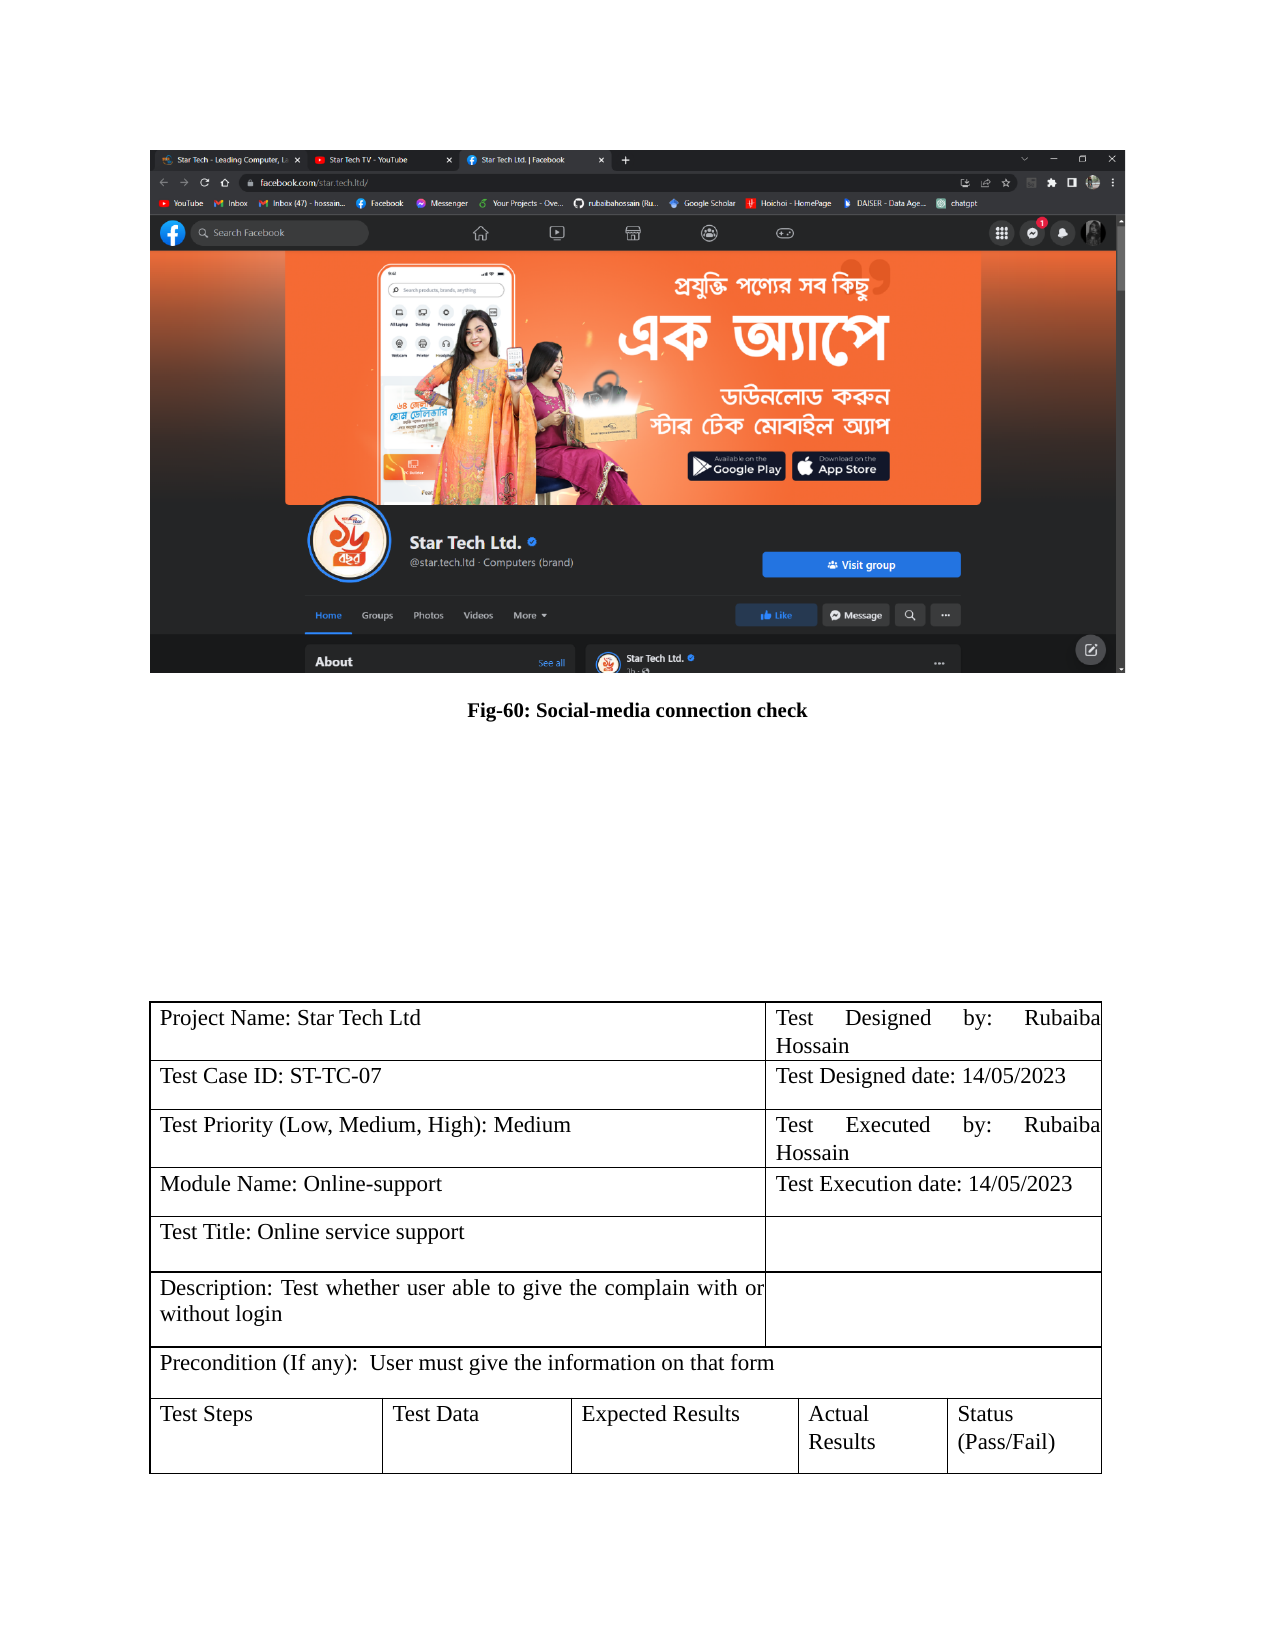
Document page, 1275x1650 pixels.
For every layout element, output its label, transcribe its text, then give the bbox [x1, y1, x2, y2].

table_cell Test Title: Online service support [151, 1217, 765, 1271]
table_cell Test Priority (Low, Medium, High): Medium [151, 1110, 765, 1167]
text Fig-60: Social-media connection check [150, 698, 1125, 722]
table_cell Expected Results [572, 1399, 798, 1473]
picture [150, 150, 1125, 673]
table_cell [766, 1217, 1101, 1271]
table_cell Actual Results [799, 1399, 947, 1473]
table_cell Test Executed by: Rubaiba Hossain [766, 1110, 1101, 1167]
table_cell Test Designed date: 14/05/2023 [766, 1061, 1101, 1108]
table_cell Module Name: Online-support [151, 1168, 765, 1216]
table_cell Status (Pass/Fail) [948, 1399, 1101, 1473]
table_cell Description: Test whether user able to give the complain with or without login [151, 1273, 765, 1346]
table_header Test Designed by: Rubaiba Hossain [766, 1003, 1101, 1060]
table_cell Test Execution date: 14/05/2023 [766, 1168, 1101, 1216]
table_cell Test Steps [151, 1399, 382, 1473]
table_header Project Name: Star Tech Ltd [151, 1003, 765, 1060]
table_cell Test Case ID: ST-TC-07 [151, 1061, 765, 1108]
table_cell Precondition (If any): User must give the information on that form [151, 1348, 1101, 1397]
table_cell [766, 1273, 1101, 1346]
table_cell Test Data [383, 1399, 571, 1473]
